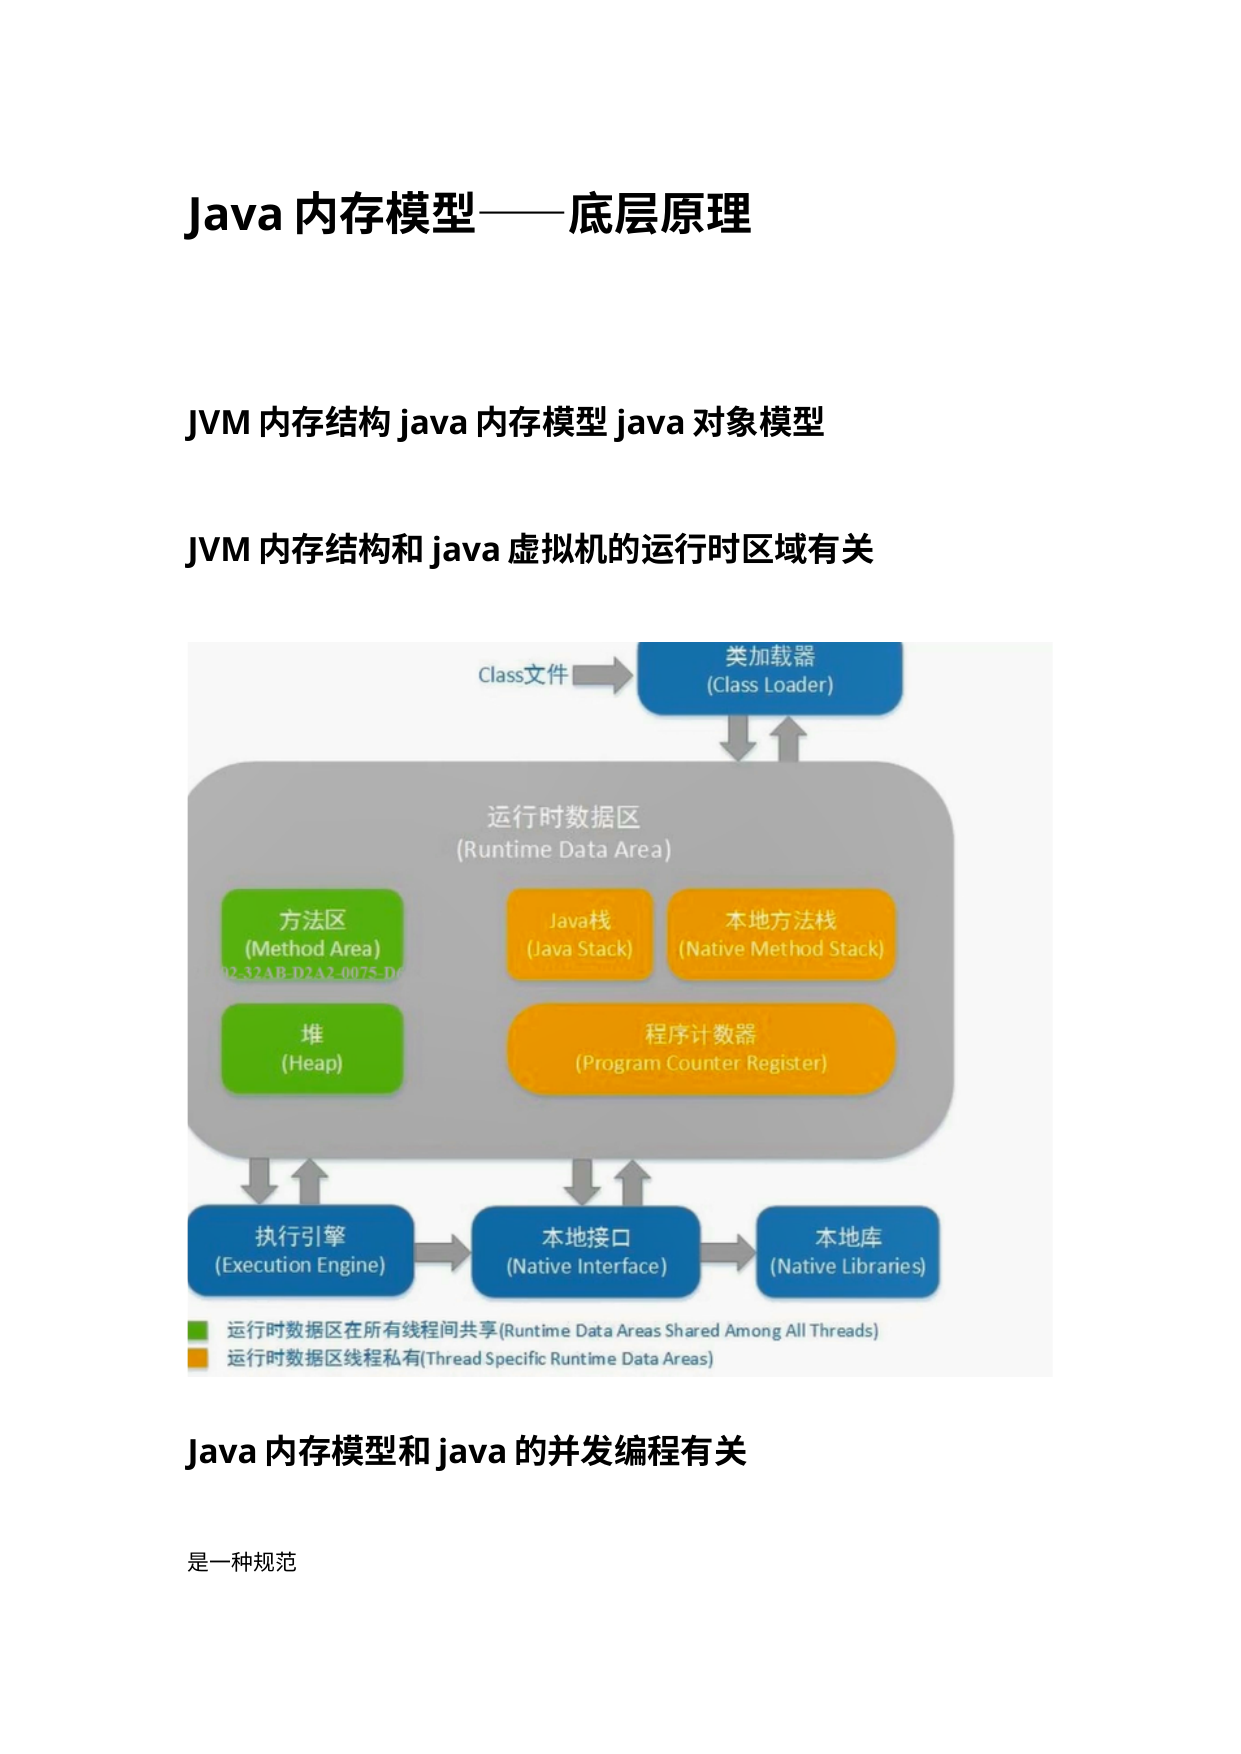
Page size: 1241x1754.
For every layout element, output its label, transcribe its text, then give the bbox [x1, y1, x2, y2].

subtitle JVM内存结构 java内存模型 java对象模型 [187, 388, 1053, 453]
picture [187, 642, 1053, 1377]
subtitle Java内存模型——底层原理 [187, 162, 1053, 259]
subtitle JVM内存结构和java虚拟机的运行时区域有关 [187, 515, 1053, 580]
text 是一种规范 [187, 1544, 1053, 1577]
subtitle Java内存模型和java的并发编程有关 [187, 1417, 1053, 1482]
